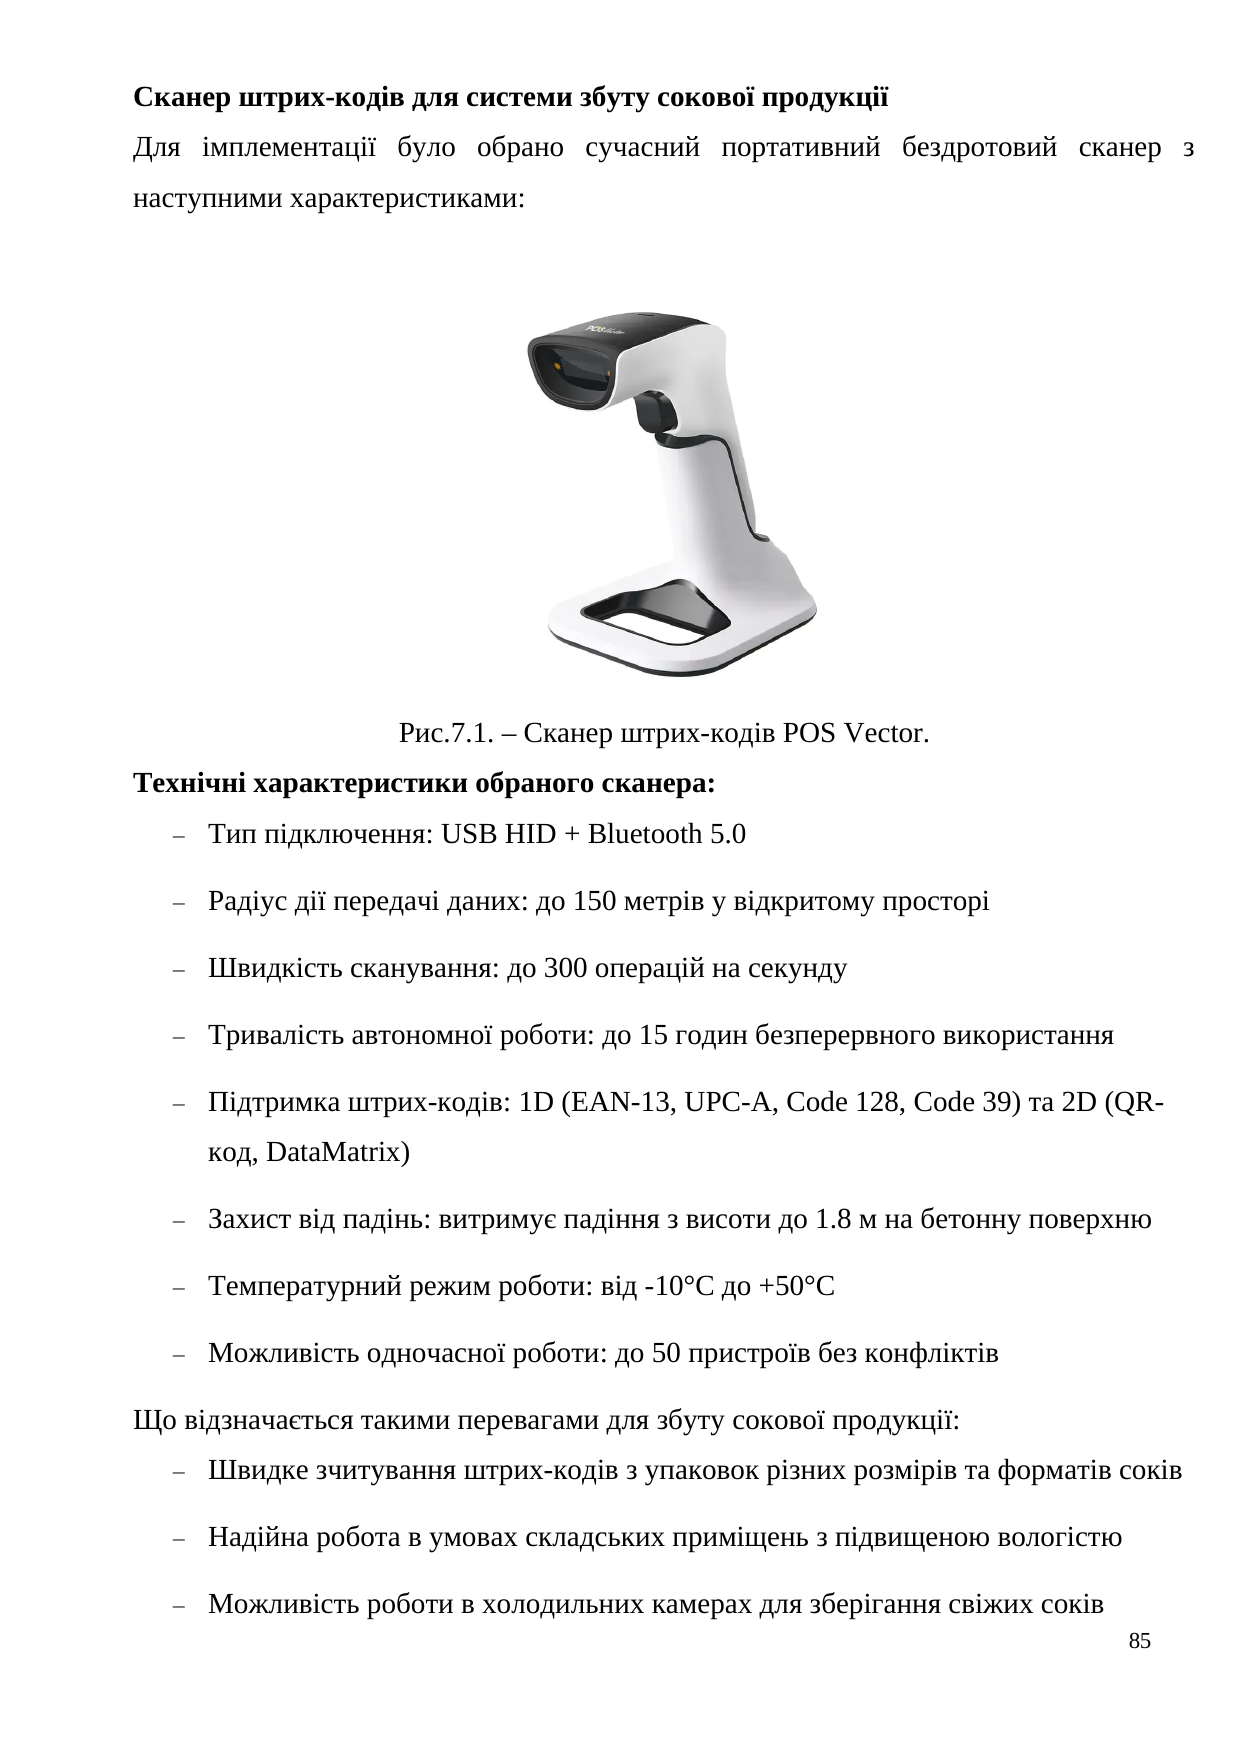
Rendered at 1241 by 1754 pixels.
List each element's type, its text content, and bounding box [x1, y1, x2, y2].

list Температурний режим роботи: від -10°C до +50°C [170, 1268, 1196, 1302]
list Захист від падінь: витримує падіння з висоти до 1.8 м на бетонну поверхню [170, 1201, 1196, 1234]
list Можливість роботи в холодильних камерах для зберігання свіжих соків [170, 1586, 1196, 1620]
list Тривалість автономної роботи: до 15 годин безперервного використання [170, 1017, 1196, 1050]
list Тип підключення: USB HID + Bluetooth 5.0 [170, 816, 1196, 849]
text Сканер штрих-кодів для системи збуту сокової продукції [133, 79, 1196, 113]
list Надійна робота в умовах складських приміщень з підвищеною вологістю [170, 1519, 1196, 1553]
list Швидкість сканування: до 300 операцій на секунду [170, 950, 1196, 983]
picture [463, 280, 873, 699]
list Можливість одночасної роботи: до 50 пристроїв без конфліктів [170, 1335, 1196, 1368]
text Технічні характеристики обраного сканера: [133, 766, 1196, 799]
list Радіус дії передачі даних: до 150 метрів у відкритому просторі [170, 883, 1196, 916]
list Підтримка штрих-кодів: 1D (EAN-13, UPC-A, Code 128, Code 39) та 2D (QR-код, DataMatrix) [170, 1084, 1196, 1168]
text Рис.7.1. – Сканер штрих-кодів POS Vector. [133, 715, 1196, 749]
text Що відзначається такими перевагами для збуту сокової продукції: [133, 1402, 1196, 1436]
list Швидке зчитування штрих-кодів з упаковок різних розмірів та форматів соків [170, 1452, 1196, 1486]
text Для імплементації було обрано сучасний портативний бездротовий сканер з наступними характеристиками: [133, 129, 1196, 213]
